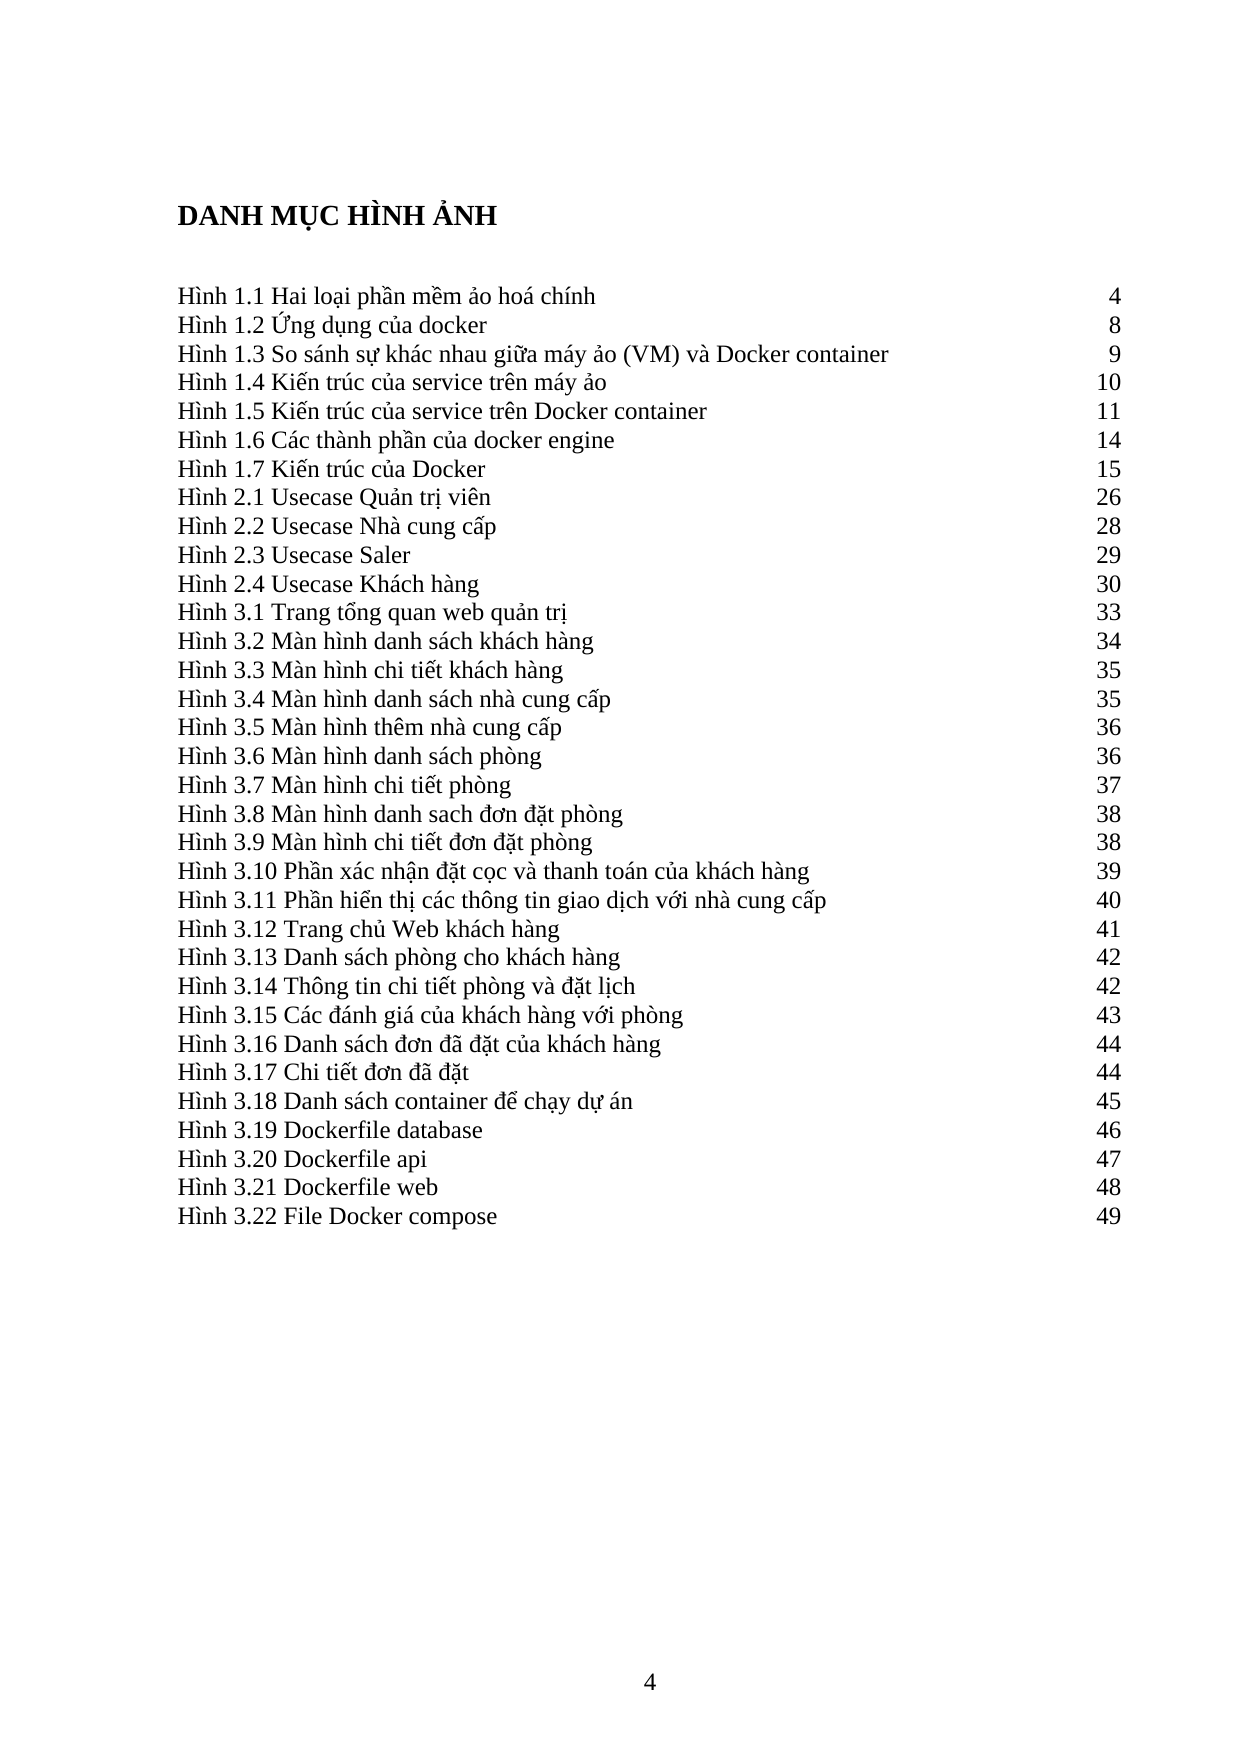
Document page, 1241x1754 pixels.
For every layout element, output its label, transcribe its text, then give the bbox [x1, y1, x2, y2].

text DANH MỤC HÌNH ẢNH [177, 198, 1122, 231]
